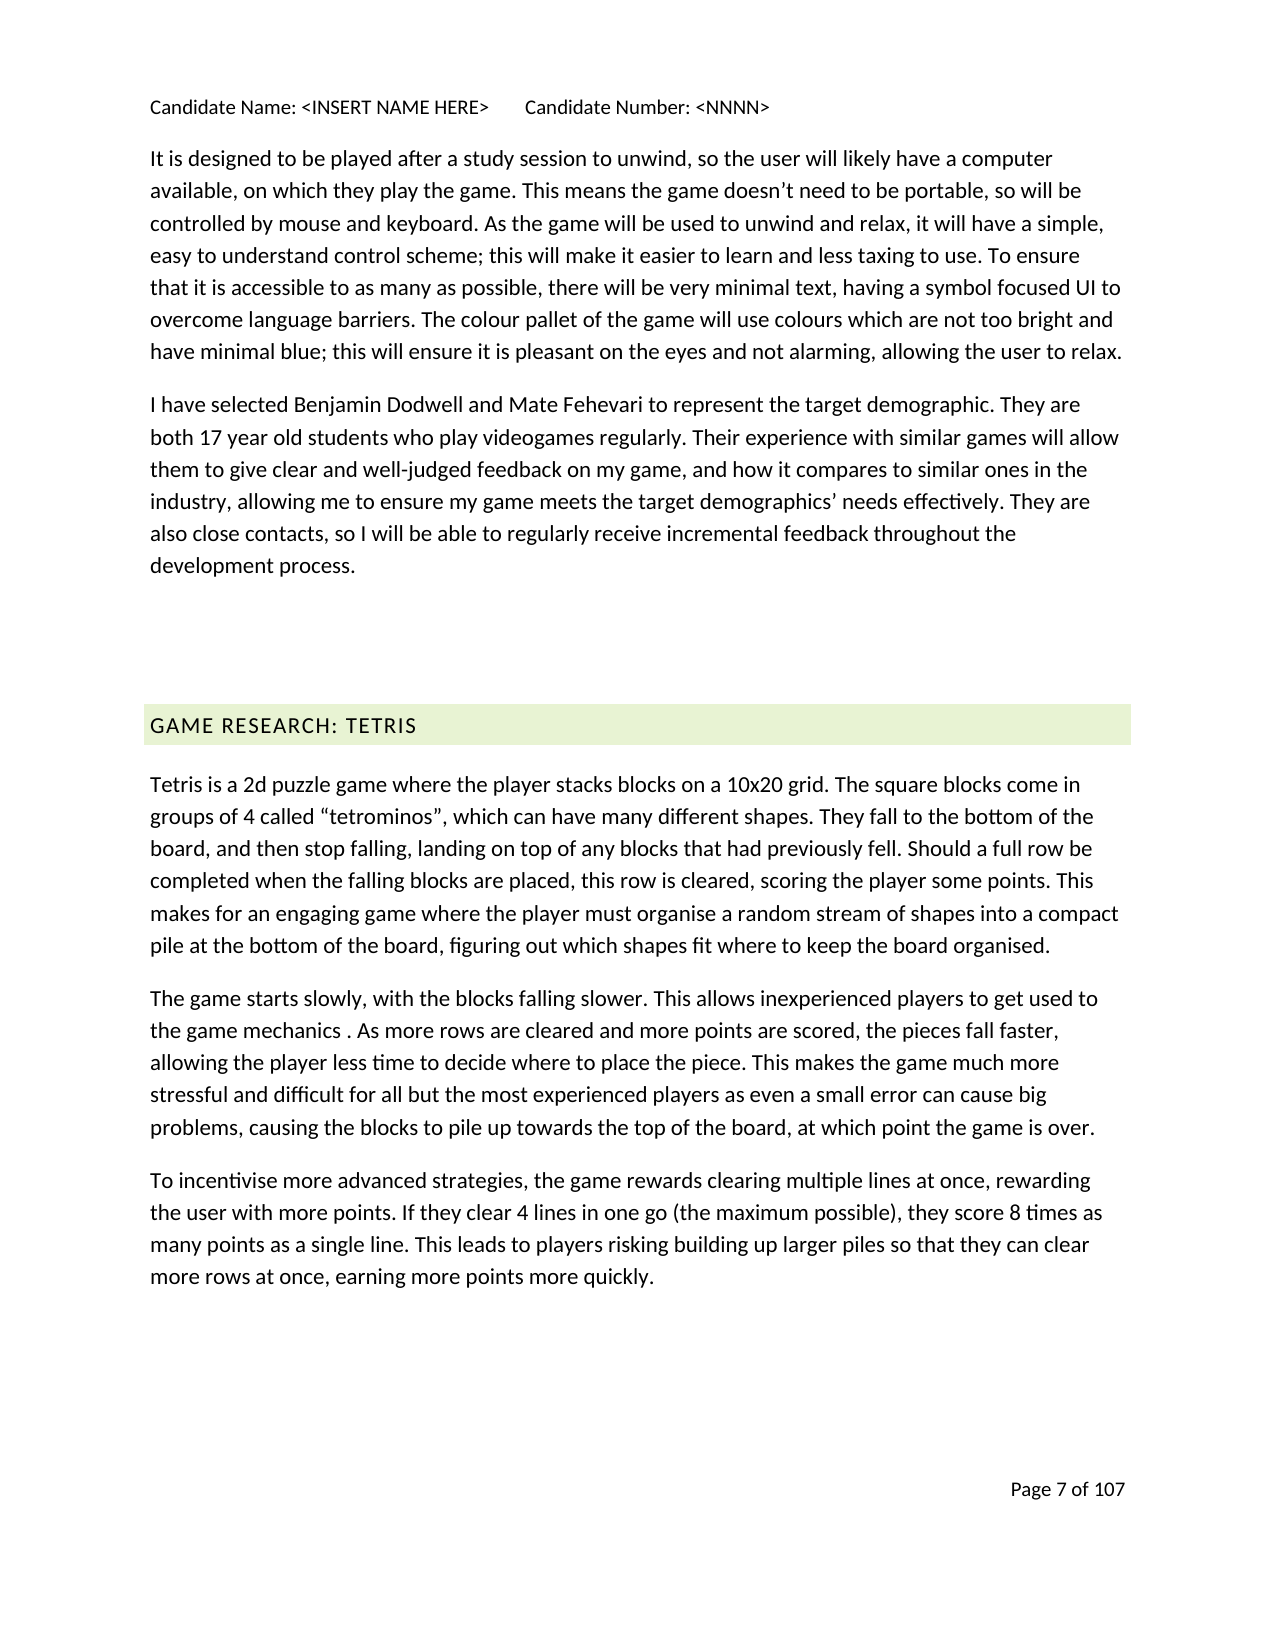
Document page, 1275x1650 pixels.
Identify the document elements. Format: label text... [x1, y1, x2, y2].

text The game starts slowly, with the blocks falling slower. This allows inexperienced players to get used to the game mechanics . As more rows are cleared and more points are scored, the pieces fall faster, allowing the player less time to decide where to place the piece. This makes the game much more stressful and difficult for all but the most experienced players as even a small error can cause big problems, causing the blocks to pile up towards the top of the board, at which point the game is over. [150, 984, 1125, 1141]
text It is designed to be played after a study session to unwind, so the user will likely have a computer available, on which they play the game. This means the game doesn’t need to be portable, so will be controlled by mouse and keyboard. As the game will be used to unwind and relax, it will have a simple, easy to understand control scheme; this will make it easier to learn and less taxing to use. To ensure that it is accessible to as many as possible, there will be very minimal text, having a symbol focused UI to overcome language barriers. The colour pallet of the game will use colours which are not too bright and have minimal blue; this will ensure it is pleasant on the eyes and not alarming, allowing the user to relax. [150, 144, 1125, 366]
text I have selected Benjamin Dodwell and Mate Fehevari to represent the target demographic. They are both 17 year old students who play videogames regularly. Their experience with similar games will allow them to give clear and well-judged feedback on my game, and how it compares to similar ones in the industry, allowing me to ensure my game meets the target demographics’ needs effectively. They are also close contacts, so I will be able to regularly receive incremental feedback throughout the development process. [150, 391, 1125, 579]
text To incentivise more advanced strategies, the game rewards clearing multiple lines at once, rewarding the user with more points. If they clear 4 lines in one go (the maximum possible), they score 8 times as many points as a single line. This leads to players risking building up larger piles so that they can clear more rows at once, earning more points more quickly. [150, 1166, 1125, 1290]
subtitle Game Research: Tetris [150, 711, 1125, 739]
text Tetris is a 2d puzzle game where the player stacks blocks on a 10x20 grid. The square blocks come in groups of 4 called “tetrominos”, which can have many different shapes. They fall to the bottom of the board, and then stop falling, landing on top of any blocks that had previously fell. Should a full row be completed when the falling blocks are placed, this row is cleared, scoring the player some points. This makes for an engaging game where the player must organise a random stream of shapes into a compact pile at the bottom of the board, figuring out which shapes fit where to keep the board organised. [150, 770, 1125, 959]
